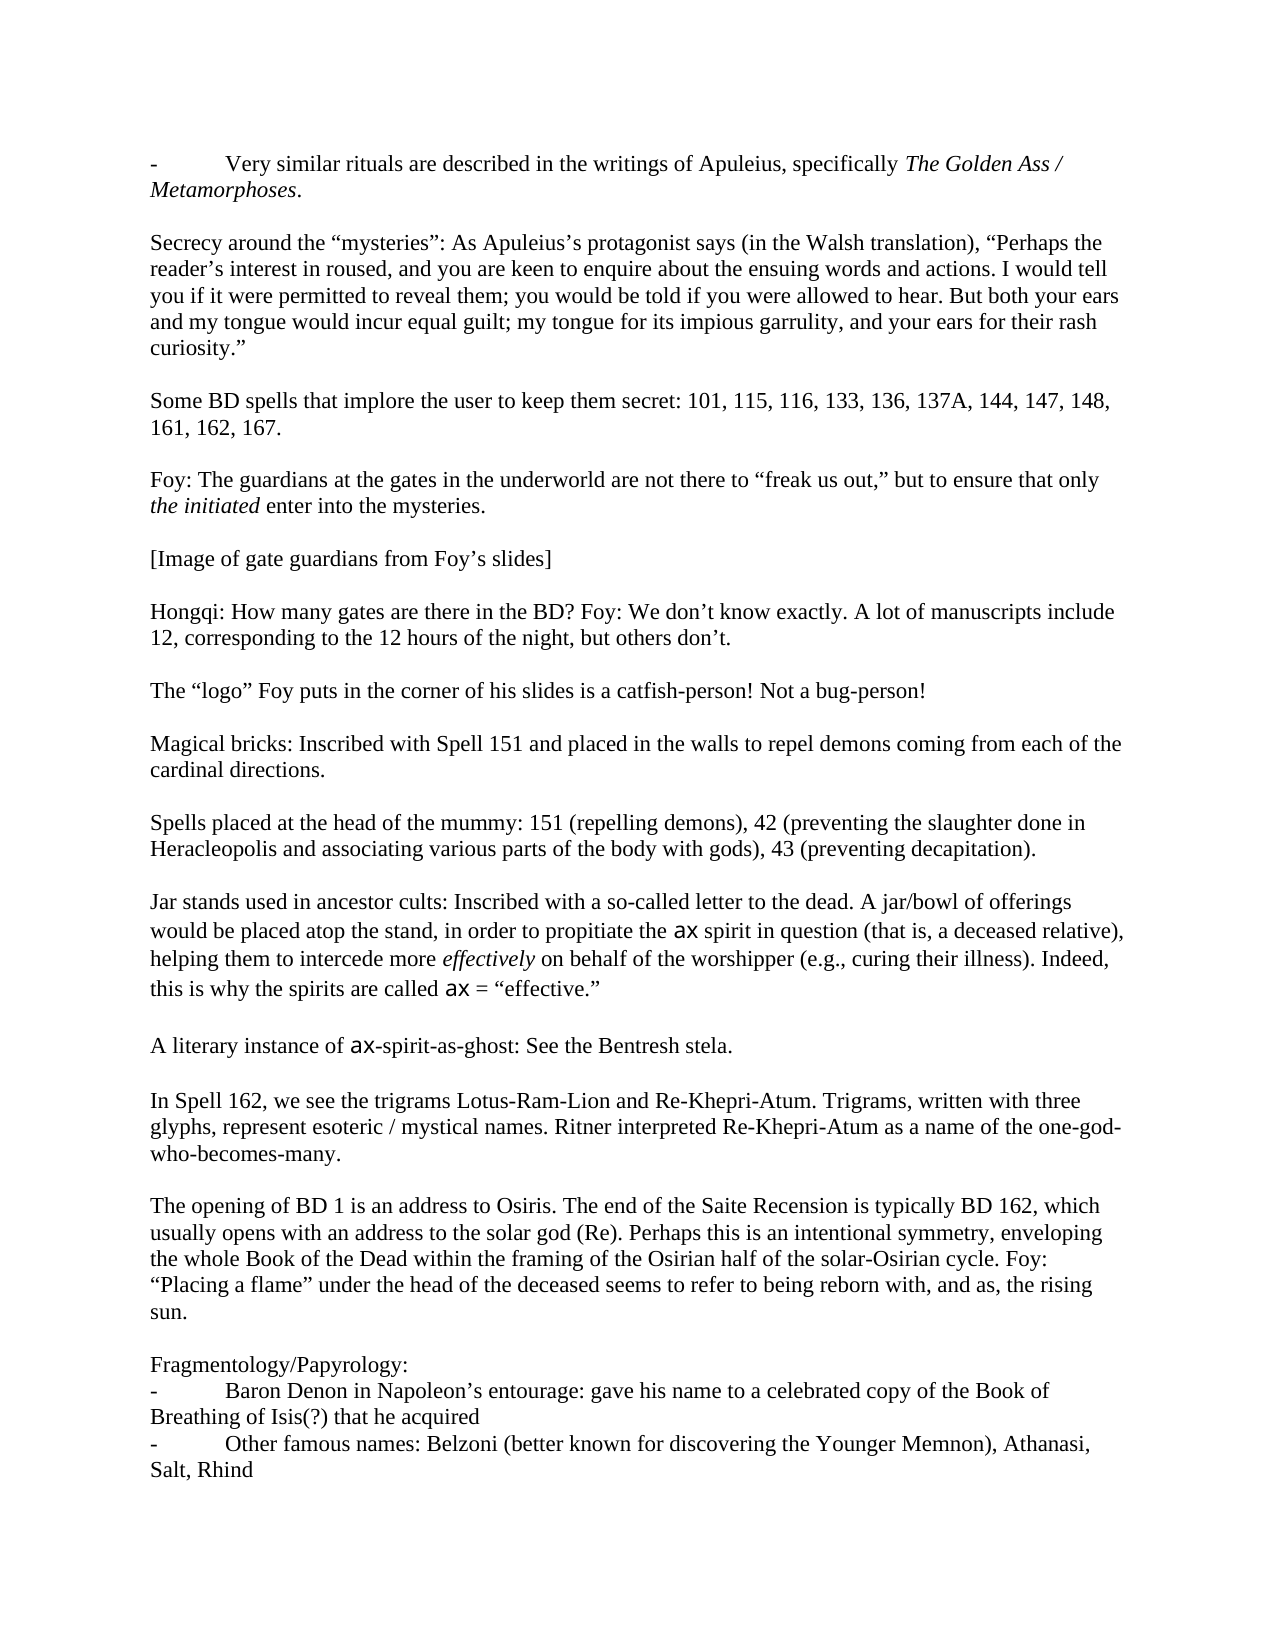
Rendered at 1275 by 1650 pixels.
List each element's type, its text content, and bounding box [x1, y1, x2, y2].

text - Other famous names: Belzoni (better known for discovering the Younger Memnon), Athanasi, Salt, Rhind [150, 1430, 1125, 1482]
text - Baron Denon in Napoleon’s entourage: gave his name to a celebrated copy of the Book of Breathing of Isis(?) that he acquired [150, 1377, 1125, 1430]
text Magical bricks: Inscribed with Spell 151 and placed in the walls to repel demons coming from each of the cardinal directions. [150, 730, 1125, 782]
text The “logo” Foy puts in the corner of his slides is a catfish-person! Not a bug-person! [150, 677, 1125, 703]
text Some BD spells that implore the user to keep them secret: 101, 115, 116, 133, 136, 137A, 144, 147, 148, 161, 162, 167. [150, 387, 1125, 440]
text Fragmentology/Papyrology: [150, 1351, 1125, 1377]
text [Image of gate guardians from Foy’s slides] [150, 545, 1125, 572]
text Foy: The guardians at the gates in the underworld are not there to “freak us out,” but to ensure that only the initiated enter into the mysteries. [150, 466, 1125, 519]
text In Spell 162, we see the trigrams Lotus-Ram-Lion and Re-Khepri-Atum. Trigrams, written with three glyphs, represent esoteric / mystical names. Ritner interpreted Re-Khepri-Atum as a name of the one-god-who-becomes-many. [150, 1087, 1125, 1166]
text Jar stands used in ancestor cults: Inscribed with a so-called letter to the dead. A jar/bowl of offerings would be placed atop the stand, in order to propitiate the ax spirit in question (that is, a deceased relative), helping them to intercede more effectively on behalf of the worshipper (e.g., curing their illness). Indeed, this is why the spirits are called ax = “effective.” [150, 888, 1125, 1003]
text Secrecy around the “mysteries”: As Apuleius’s protagonist says (in the Walsh translation), “Perhaps the reader’s interest in roused, and you are keen to enquire about the ensuing words and actions. I would tell you if it were permitted to reveal them; you would be told if you were allowed to hear. But both your ears and my tongue would incur equal guilt; my tongue for its impious garrulity, and your ears for their rash curiosity.” [150, 229, 1125, 361]
text The opening of BD 1 is an address to Osiris. The end of the Saite Recension is typically BD 162, which usually opens with an address to the solar god (Re). Perhaps this is an intentional symmetry, enveloping the whole Book of the Dead within the framing of the Osirian half of the solar-Osirian cycle. Foy: “Placing a flame” under the head of the deceased seems to refer to being reborn with, and as, the rising sun. [150, 1192, 1125, 1324]
text - Very similar rituals are described in the writings of Apuleius, specifically The Golden Ass / Metamorphoses. [150, 150, 1125, 203]
text Spells placed at the head of the mummy: 151 (repelling demons), 42 (preventing the slaughter done in Heracleopolis and associating various parts of the body with gods), 43 (preventing decapitation). [150, 809, 1125, 862]
text Hongqi: How many gates are there in the BD? Foy: We don’t know exactly. A lot of manuscripts include 12, corresponding to the 12 hours of the night, but others don’t. [150, 598, 1125, 651]
text A literary instance of ax-spirit-as-ghost: See the Bentresh stela. [150, 1029, 1125, 1061]
